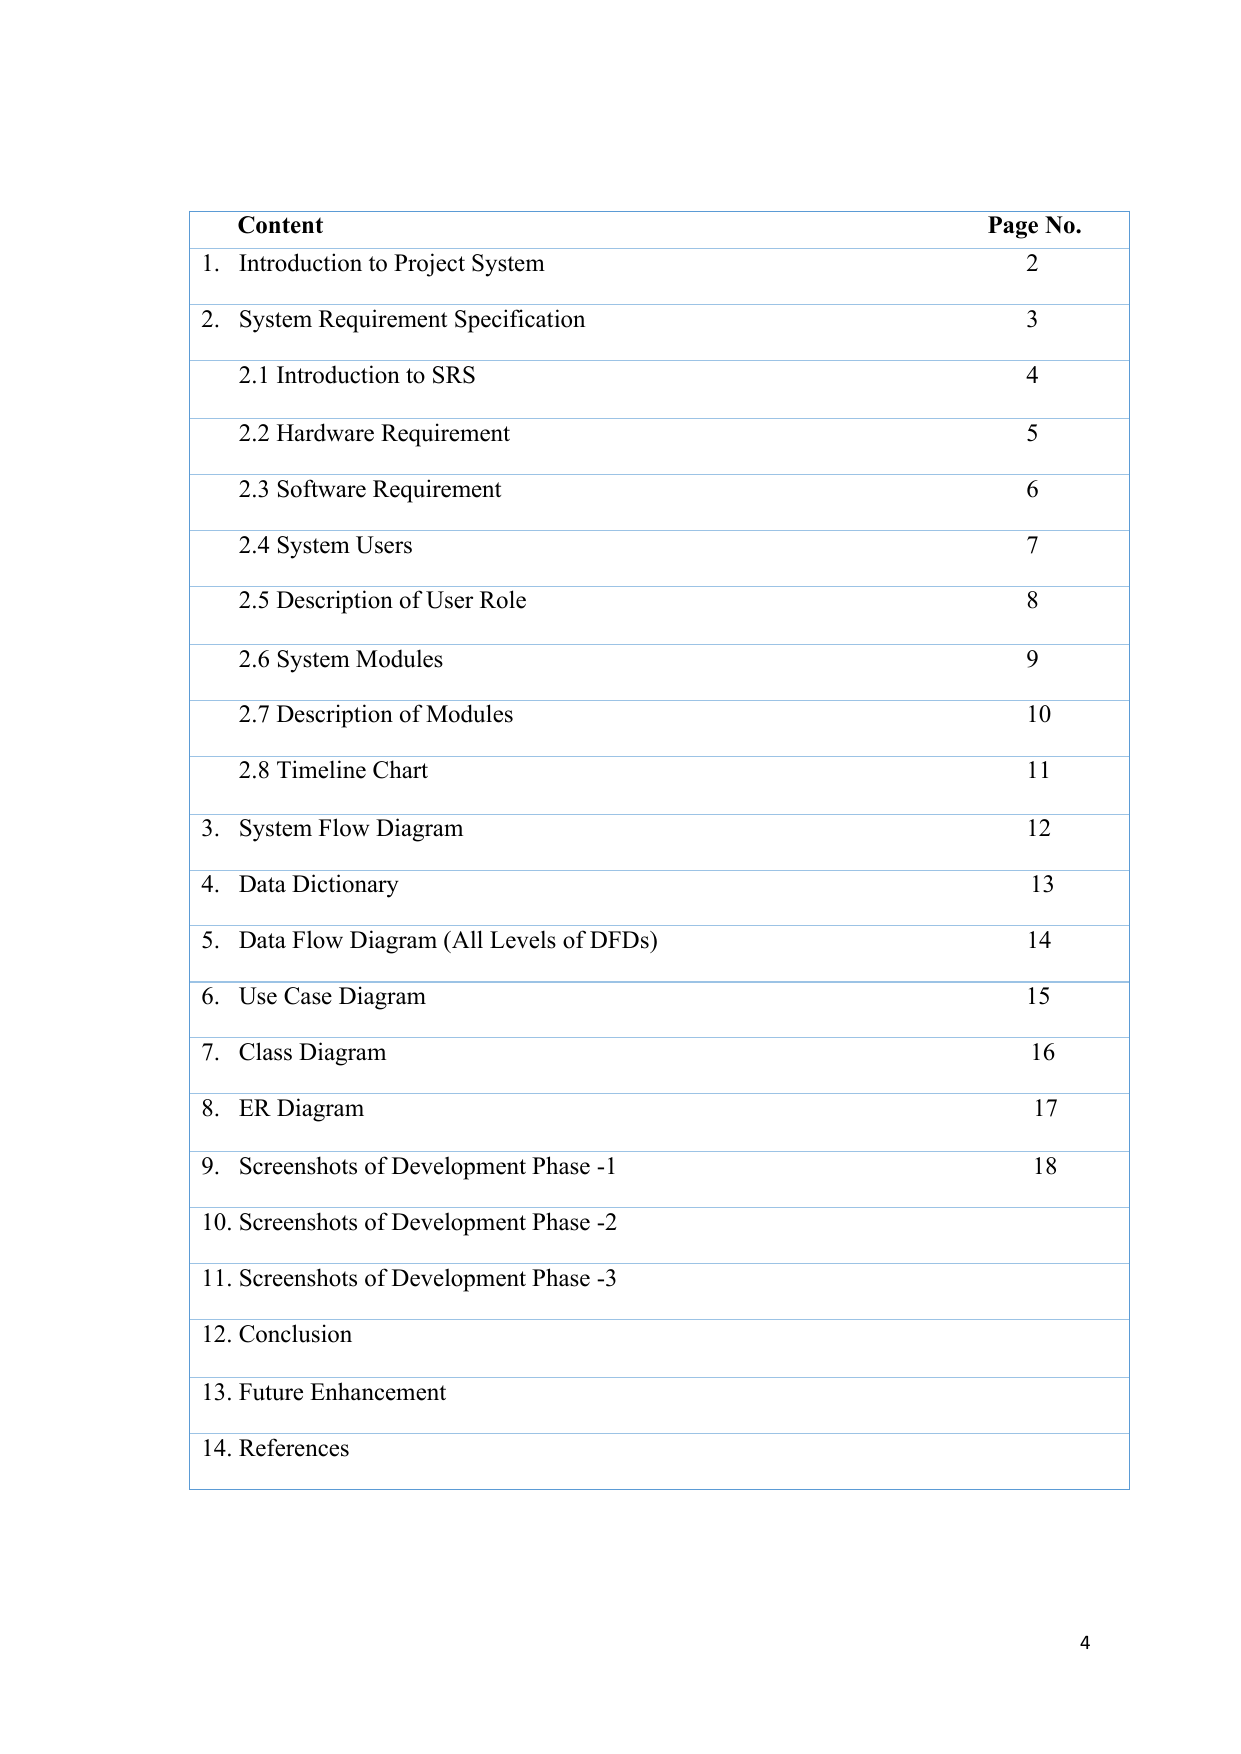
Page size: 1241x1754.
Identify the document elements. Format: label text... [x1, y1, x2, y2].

table_cell Screenshots of Development Phase -2 [190, 1208, 1129, 1263]
table_cell System Users 7 [190, 531, 1129, 586]
table_cell System Modules 9 [190, 645, 1129, 699]
table_cell Introduction to SRS 4 [190, 361, 1129, 418]
table_cell References [190, 1434, 1129, 1489]
table_cell Future Enhancement [190, 1378, 1129, 1433]
table_cell Use Case Diagram 15 [190, 983, 1129, 1037]
table_cell Screenshots of Development Phase -3 [190, 1264, 1129, 1319]
table_cell ER Diagram 17 [190, 1094, 1129, 1151]
table_cell Introduction to Project System 2 [190, 249, 1129, 304]
table_cell Description of Modules 10 [190, 701, 1129, 756]
table_cell Data Dictionary 13 [190, 871, 1129, 925]
table_cell Class Diagram 16 [190, 1038, 1129, 1093]
table_cell System Requirement Specification 3 [190, 305, 1129, 360]
table_cell Timeline Chart 11 [190, 757, 1129, 813]
table_cell Data Flow Diagram (All Levels of DFDs) 14 [190, 926, 1129, 981]
table_cell Conclusion [190, 1320, 1129, 1377]
table_cell Software Requirement 6 [190, 475, 1129, 530]
table_header Content Page No. [190, 212, 1129, 248]
table_cell Screenshots of Development Phase -1 18 [190, 1152, 1129, 1207]
table_cell Description of User Role 8 [190, 587, 1129, 644]
table_cell Hardware Requirement 5 [190, 419, 1129, 474]
table_cell System Flow Diagram 12 [190, 815, 1129, 869]
